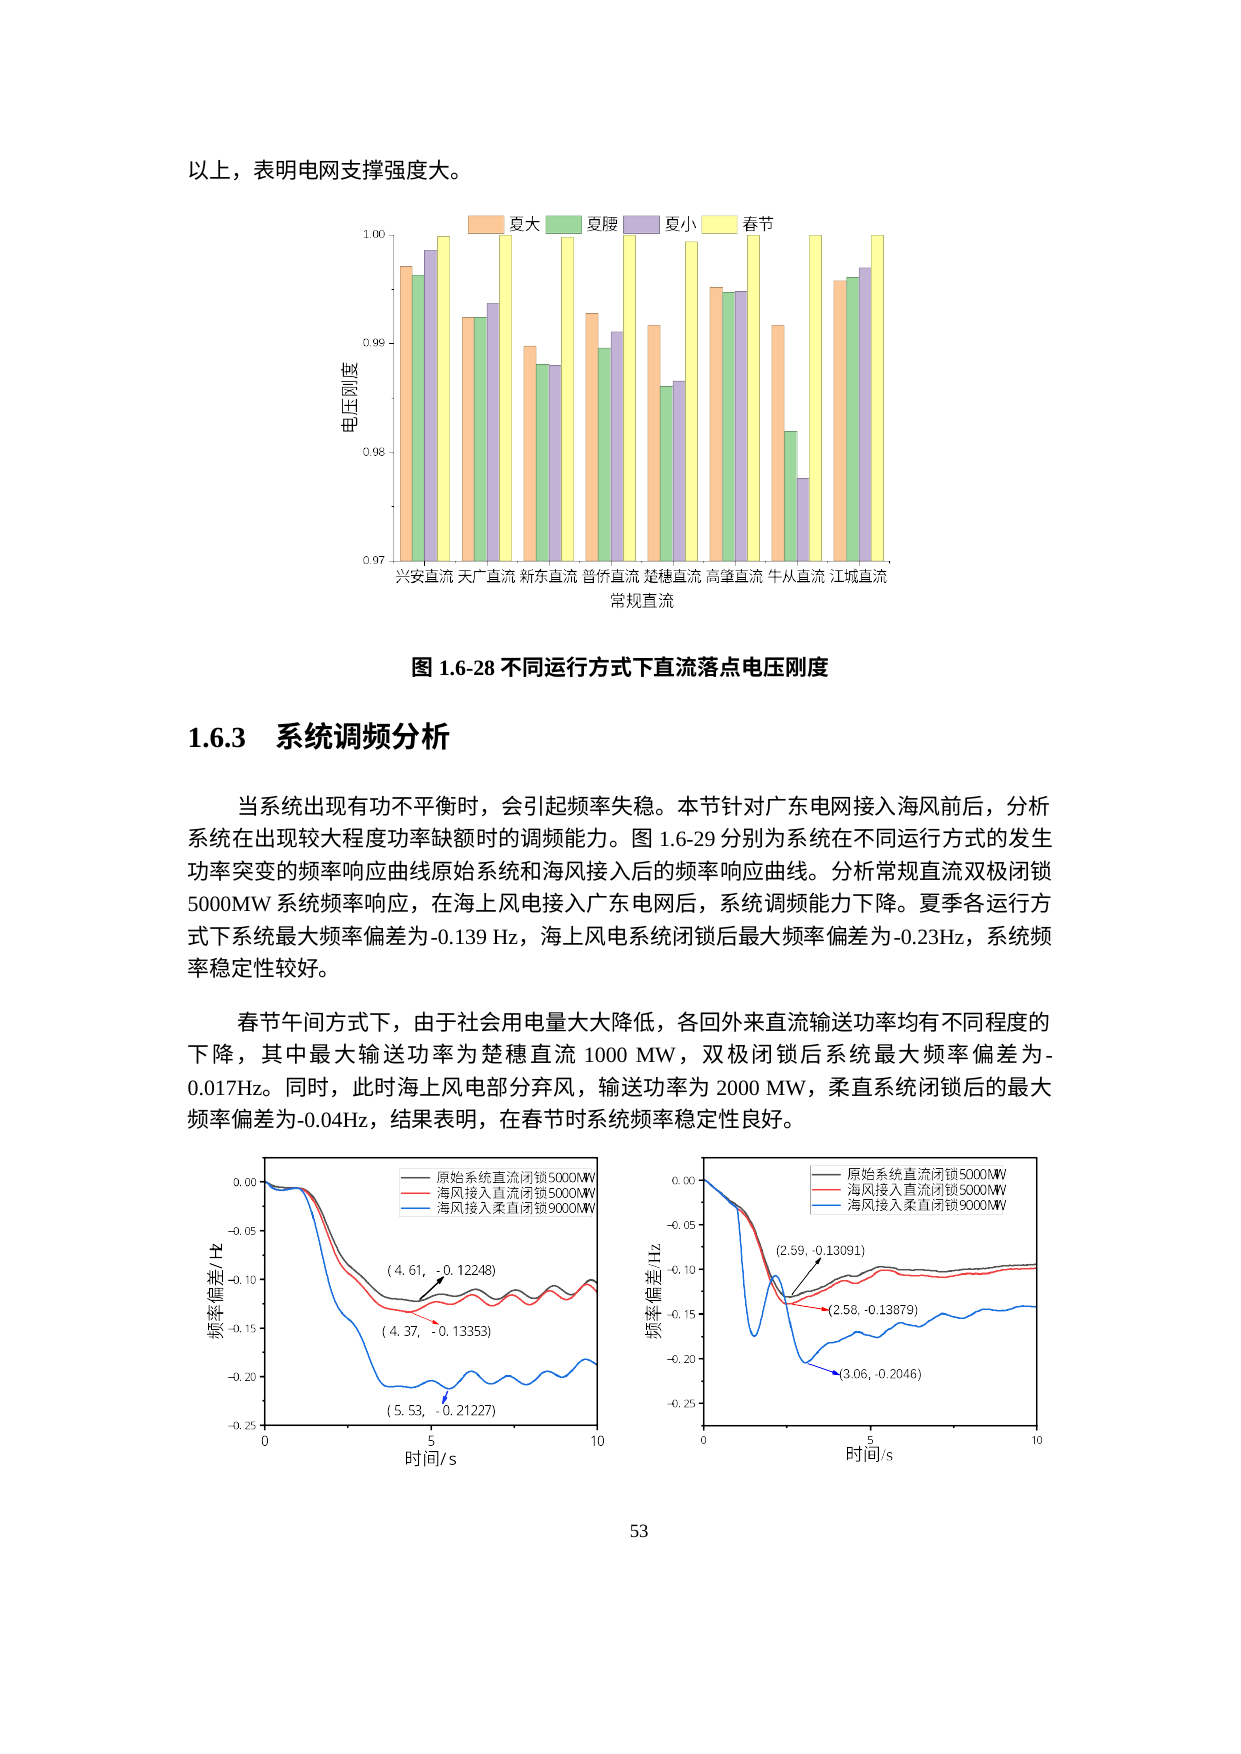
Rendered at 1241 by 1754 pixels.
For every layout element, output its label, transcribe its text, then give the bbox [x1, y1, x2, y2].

table_header 夏大方式 [188, 1155, 622, 1501]
text 春节午间方式下，由于社会用电量大大降低，各回外来直流输送功率均有不同程度的下降，其中最大输送功率为楚穗直流1000 MW，双极闭锁后系统最大频率偏差为-0.017Hz。同时，此时海上风电部分弃风，输送功率为2000 MW，柔直系统闭锁后的最大频率偏差为-0.04Hz，结果表明，在春节时系统频率稳定性良好。 [187, 1004, 1053, 1134]
subtitle 系统调频分析 [187, 702, 1053, 767]
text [187, 152, 1053, 185]
table_header 夏腰方式 [622, 1155, 1053, 1501]
